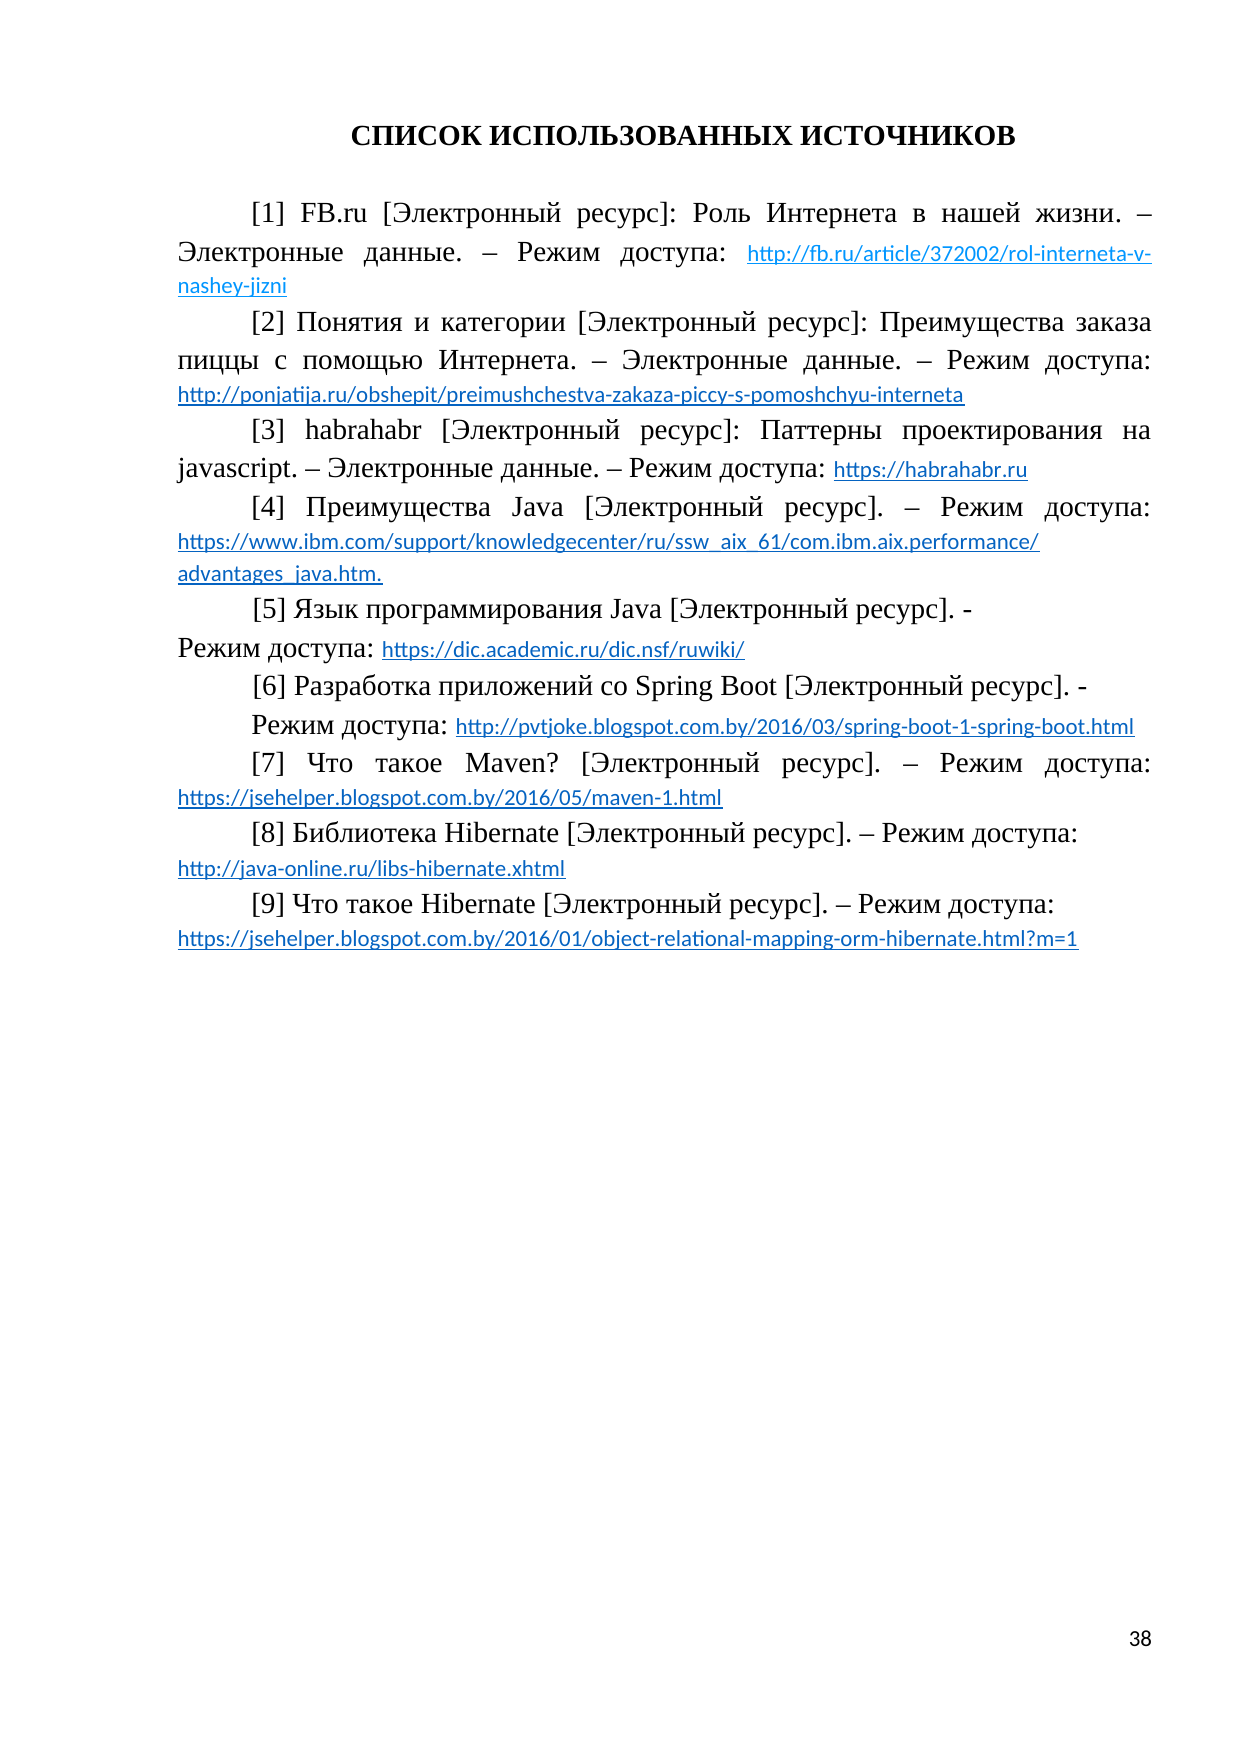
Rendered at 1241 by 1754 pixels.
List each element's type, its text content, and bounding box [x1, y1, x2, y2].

text http://java-online.ru/libs-hibernate.xhtml [177, 854, 1152, 882]
text Режим доступа: https://dic.academic.ru/dic.nsf/ruwiki/ [177, 630, 1152, 663]
text [6] Разработка приложений со Spring Boot [Электронный ресурс]. - [177, 668, 1152, 702]
text [8] Библиотека Hibernate [Электронный ресурс]. – Режим доступа: [177, 815, 1152, 849]
text [1] FB.ru [Электронный ресурс]: Роль Интернета в нашей жизни. – Электронные данные. – Режим доступа: http://fb.ru/article/372002/rol-interneta-v-nashey-jizni [177, 195, 1152, 299]
text [7] Что такое Maven? [Электронный ресурс]. – Режим доступа: https://jsehelper.blogspot.com.by/2016/05/maven-1.html [177, 745, 1152, 811]
text [4] Преимущества Java [Электронный ресурс]. – Режим доступа: https://www.ibm.com/support/knowledgecenter/ru/ssw_aix_61/com.ibm.aix.performance/advantages_java.htm. [177, 489, 1152, 587]
text [2] Понятия и категории [Электронный ресурс]: Преимущества заказа пиццы с помощью Интернета. – Электронные данные. – Режим доступа: http://ponjatija.ru/obshepit/preimushchestva-zakaza-piccy-s-pomoshchyu-interneta [177, 304, 1152, 408]
subtitle СПИСОК ИСПОЛЬЗОВАННЫХ ИСТОЧНИКОВ [215, 118, 1152, 152]
text [3] habrahabr [Электронный ресурс]: Паттерны проектирования на javascript. – Электронные данные. – Режим доступа: https://habrahabr.ru [177, 412, 1152, 484]
text Режим доступа: http://pvtjoke.blogspot.com.by/2016/03/spring-boot-1-spring-boot.html [177, 707, 1152, 740]
text https://jsehelper.blogspot.com.by/2016/01/object-relational-mapping-orm-hibernate.html?m=1 [177, 924, 1152, 953]
text [5] Язык программирования Java [Электронный ресурс]. - [177, 591, 1152, 625]
text [9] Что такое Hibernate [Электронный ресурс]. – Режим доступа: [177, 886, 1152, 919]
